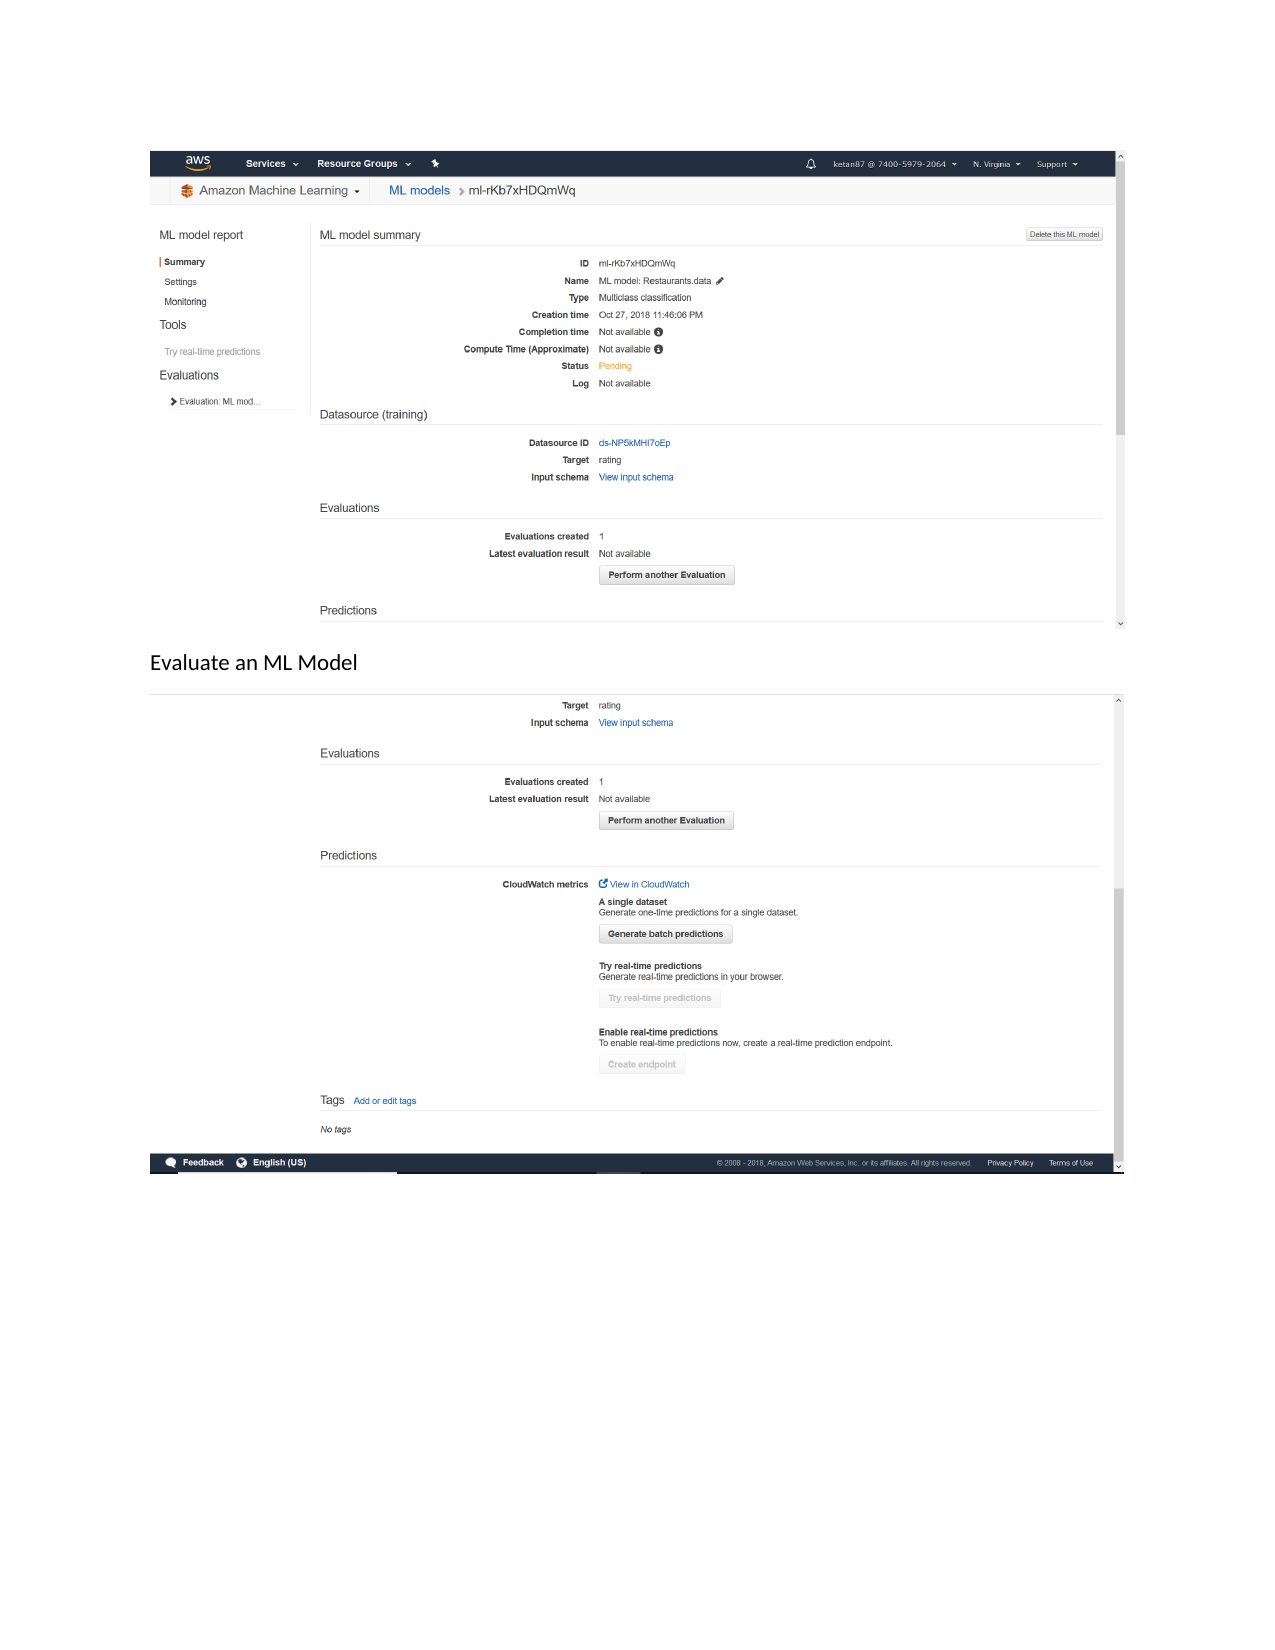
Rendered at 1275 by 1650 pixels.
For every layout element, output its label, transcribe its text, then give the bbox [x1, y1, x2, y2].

text Evaluate an ML Model [150, 648, 1125, 676]
picture [150, 150, 1125, 629]
picture [150, 694, 1124, 1174]
